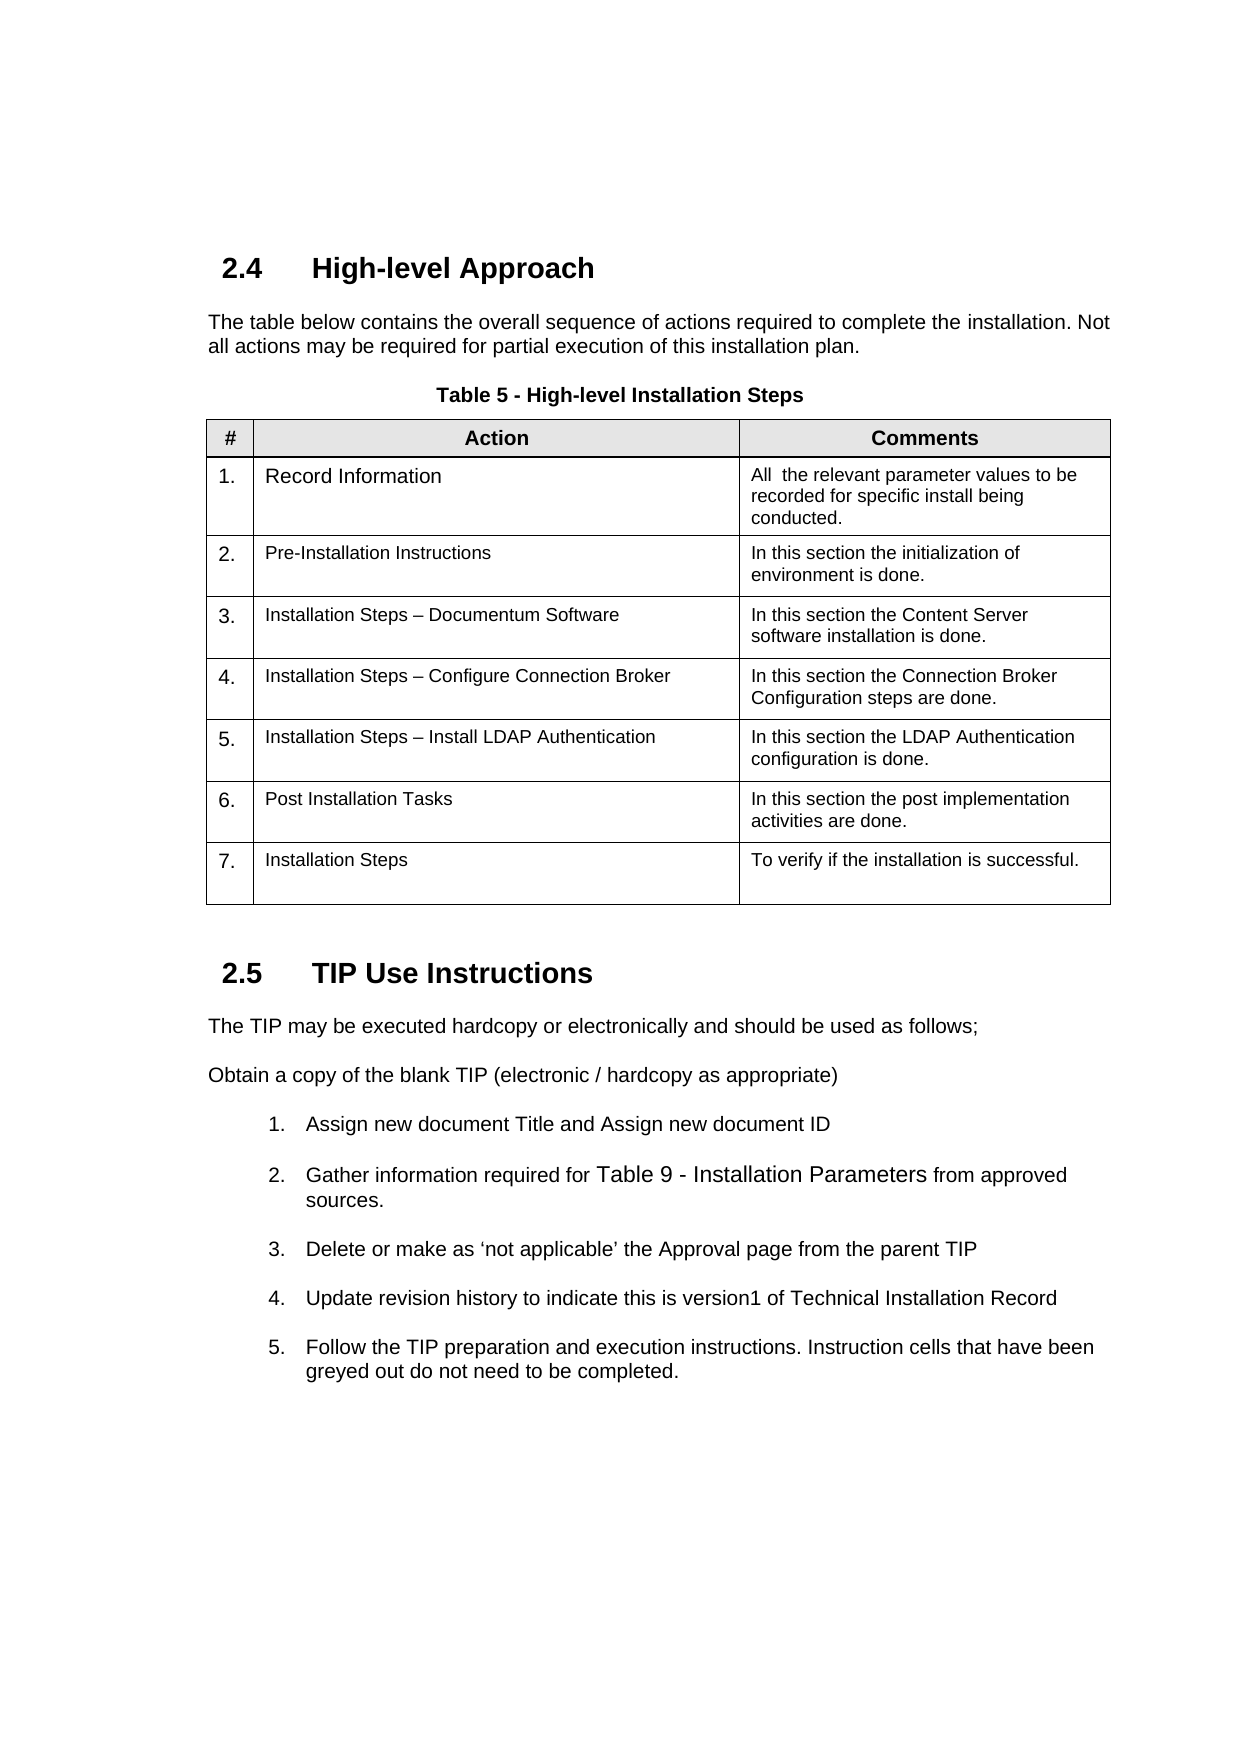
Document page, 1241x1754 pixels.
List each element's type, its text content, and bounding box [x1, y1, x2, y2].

table_header Action [254, 420, 739, 456]
table_cell [207, 843, 253, 903]
table_cell In this section the LDAP Authentication configuration is done. [740, 720, 1110, 781]
list Gather information required for Table 9 - Installation Parameters from approved sources. [268, 1161, 1122, 1212]
text The table below contains the overall sequence of actions required to complete the installation. Not all actions may be required for partial execution of this installation plan. [208, 309, 1122, 357]
text Obtain a copy of the blank TIP (electronic / hardcopy as appropriate) [208, 1063, 1122, 1087]
text Table 5 - High-level Installation Steps [118, 382, 1122, 406]
table_cell Record Information [254, 458, 739, 535]
table_cell [207, 458, 253, 535]
table_cell To verify if the installation is successful. [740, 843, 1110, 903]
table_cell [207, 536, 253, 596]
table_cell Installation Steps [254, 843, 739, 903]
table_cell In this section the Content Server software installation is done. [740, 597, 1110, 658]
subtitle TIP Use Instructions [222, 956, 1122, 989]
list Update revision history to indicate this is version1 of Technical Installation Record [268, 1286, 1122, 1309]
table_header # [207, 420, 253, 456]
table_cell Installation Steps – Install LDAP Authentication [254, 720, 739, 781]
list Assign new document Title and Assign new document ID [268, 1112, 1122, 1136]
table_cell [207, 597, 253, 658]
table_cell Post Installation Tasks [254, 782, 739, 842]
table_cell In this section the post implementation activities are done. [740, 782, 1110, 842]
table_cell [207, 659, 253, 719]
list Delete or make as ‘not applicable’ the Approval page from the parent TIP [268, 1237, 1122, 1261]
subtitle High-level Approach [222, 251, 1122, 284]
table_cell Installation Steps – Configure Connection Broker [254, 659, 739, 719]
table_cell Installation Steps – Documentum Software [254, 597, 739, 658]
table_cell In this section the Connection Broker Configuration steps are done. [740, 659, 1110, 719]
table_cell [207, 782, 253, 842]
table_cell [207, 720, 253, 781]
table_cell Pre-Installation Instructions [254, 536, 739, 596]
text The TIP may be executed hardcopy or electronically and should be used as follows; [208, 1014, 1122, 1038]
table_header Comments [740, 420, 1110, 456]
table_cell In this section the initialization of environment is done. [740, 536, 1110, 596]
list Follow the TIP preparation and execution instructions. Instruction cells that have been greyed out do not need to be completed. [268, 1334, 1122, 1382]
table_cell All the relevant parameter values to be recorded for specific install being conducted. [740, 458, 1110, 535]
